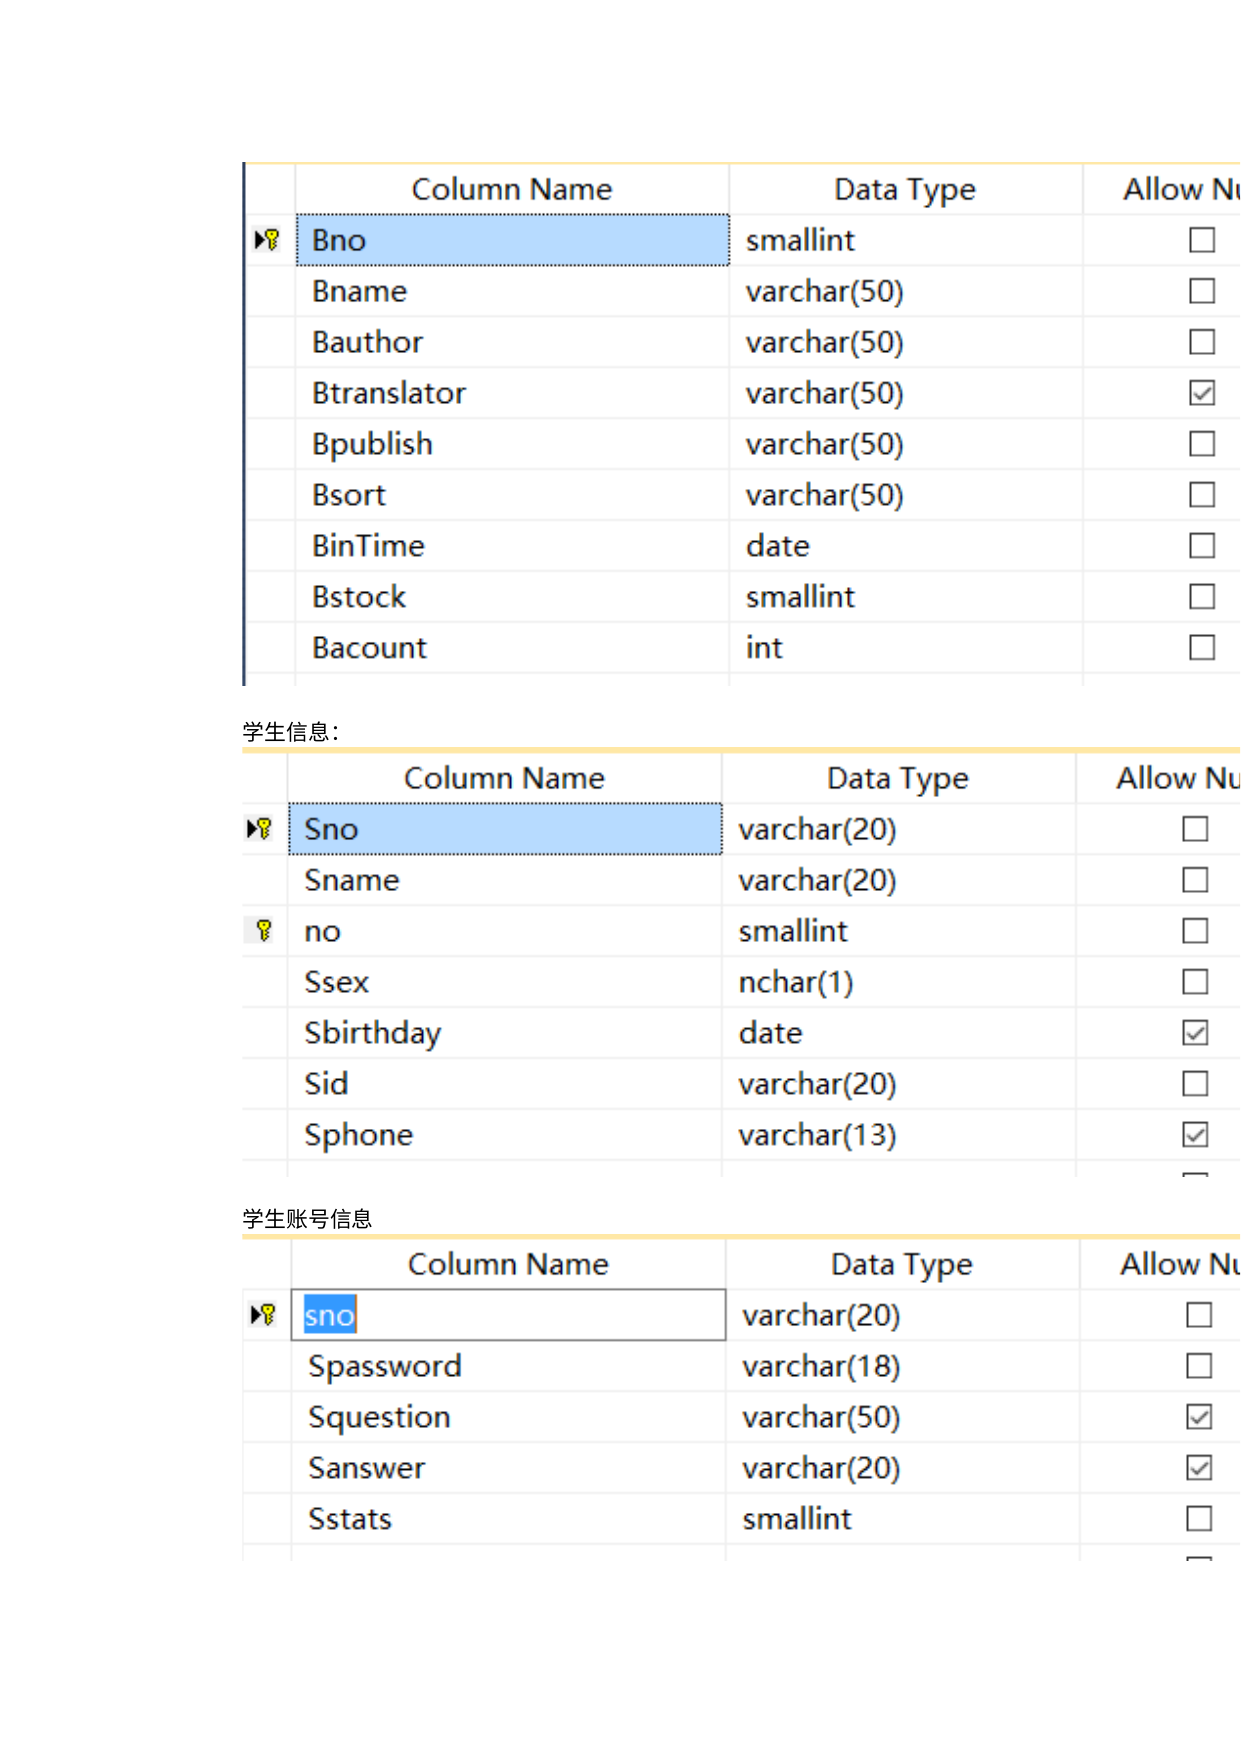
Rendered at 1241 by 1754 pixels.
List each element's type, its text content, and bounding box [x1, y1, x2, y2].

text 学生账号信息 [242, 1202, 1053, 1234]
picture [242, 747, 1241, 1177]
picture [242, 162, 1241, 686]
text 学生信息： [242, 714, 1053, 747]
picture [242, 1234, 1241, 1561]
